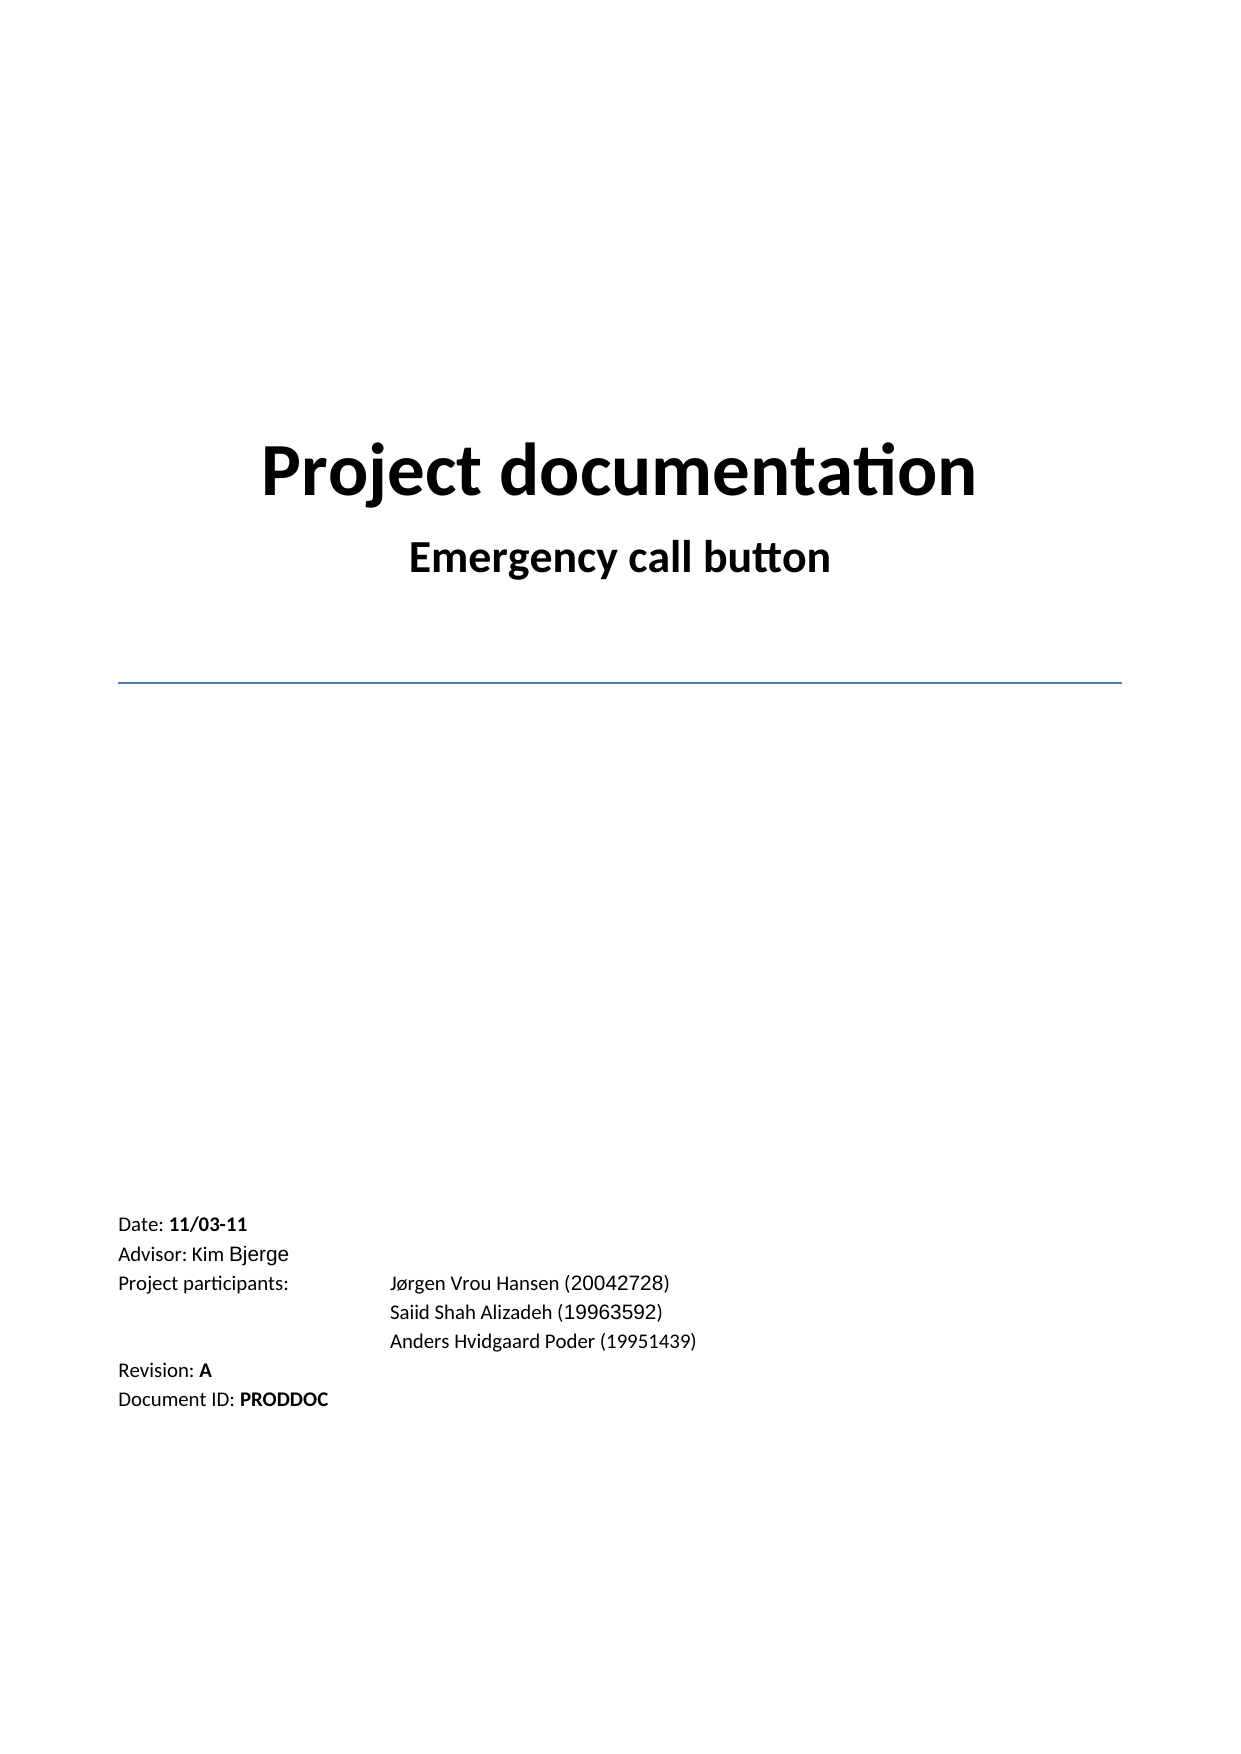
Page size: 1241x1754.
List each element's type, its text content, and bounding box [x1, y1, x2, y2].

text Advisor: Kim Bjerge [118, 1241, 1122, 1266]
text Saiid Shah Alizadeh (19963592) [118, 1299, 1122, 1324]
text Project documentation [118, 423, 1122, 514]
text Revision: A [118, 1357, 1122, 1383]
text Document ID: PRODDOC [118, 1387, 1122, 1412]
text Anders Hvidgaard Poder (19951439) [118, 1328, 1122, 1354]
text Project participants: (20042728) [118, 1270, 1122, 1295]
text Date: 11/03-11 [118, 1212, 1122, 1237]
text Emergency call button [118, 528, 1122, 584]
